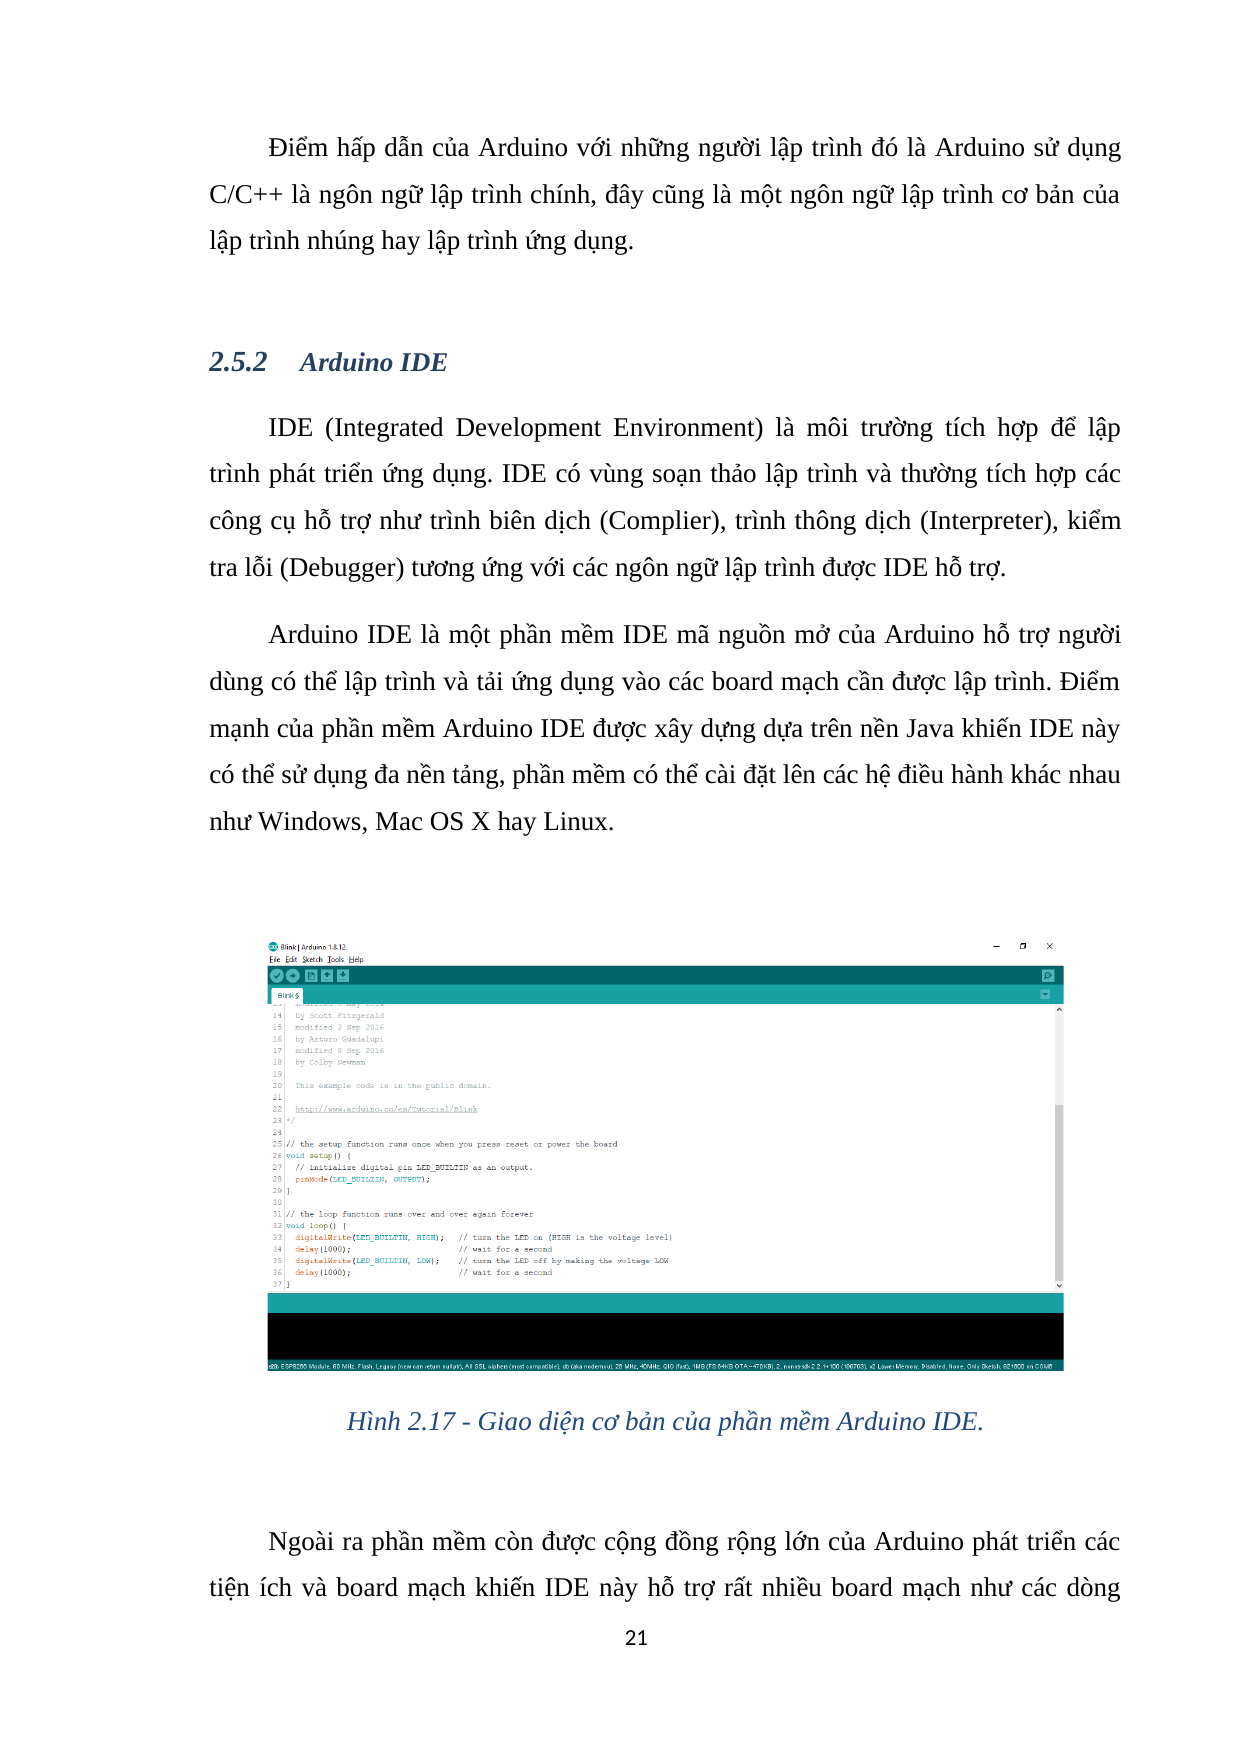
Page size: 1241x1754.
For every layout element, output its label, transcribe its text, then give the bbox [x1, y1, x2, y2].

picture [267, 940, 1064, 1371]
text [209, 1524, 1122, 1602]
text Điểm hấp dẫn của Arduino với những người lập trình đó là Arduino sử dụng C/C++ là ngôn ngữ lập trình chính, đây cũng là một ngôn ngữ lập trình cơ bản của lập trình nhúng hay lập trình ứng dụng. [209, 131, 1122, 256]
text IDE (Integrated Development Environment) là môi trường tích hợp để lập trình phát triển ứng dụng. IDE có vùng soạn thảo lập trình và thường tích hợp các công cụ hỗ trợ như trình biên dịch (Complier), trình thông dịch (Interpreter), kiểm tra lỗi (Debugger) tương ứng với các ngôn ngữ lập trình được IDE hỗ trợ. [209, 411, 1122, 582]
text Arduino IDE là một phần mềm IDE mã nguồn mở của Arduino hỗ trợ người dùng có thể lập trình và tải ứng dụng vào các board mạch cần được lập trình. Điểm mạnh của phần mềm Arduino IDE được xây dựng dựa trên nền Java khiến IDE này có thể sử dụng đa nền tảng, phần mềm có thể cài đặt lên các hệ điều hành khác nhau như Windows, Mac OS X hay Linux. [209, 618, 1122, 836]
subtitle Arduino IDE [209, 344, 1122, 377]
